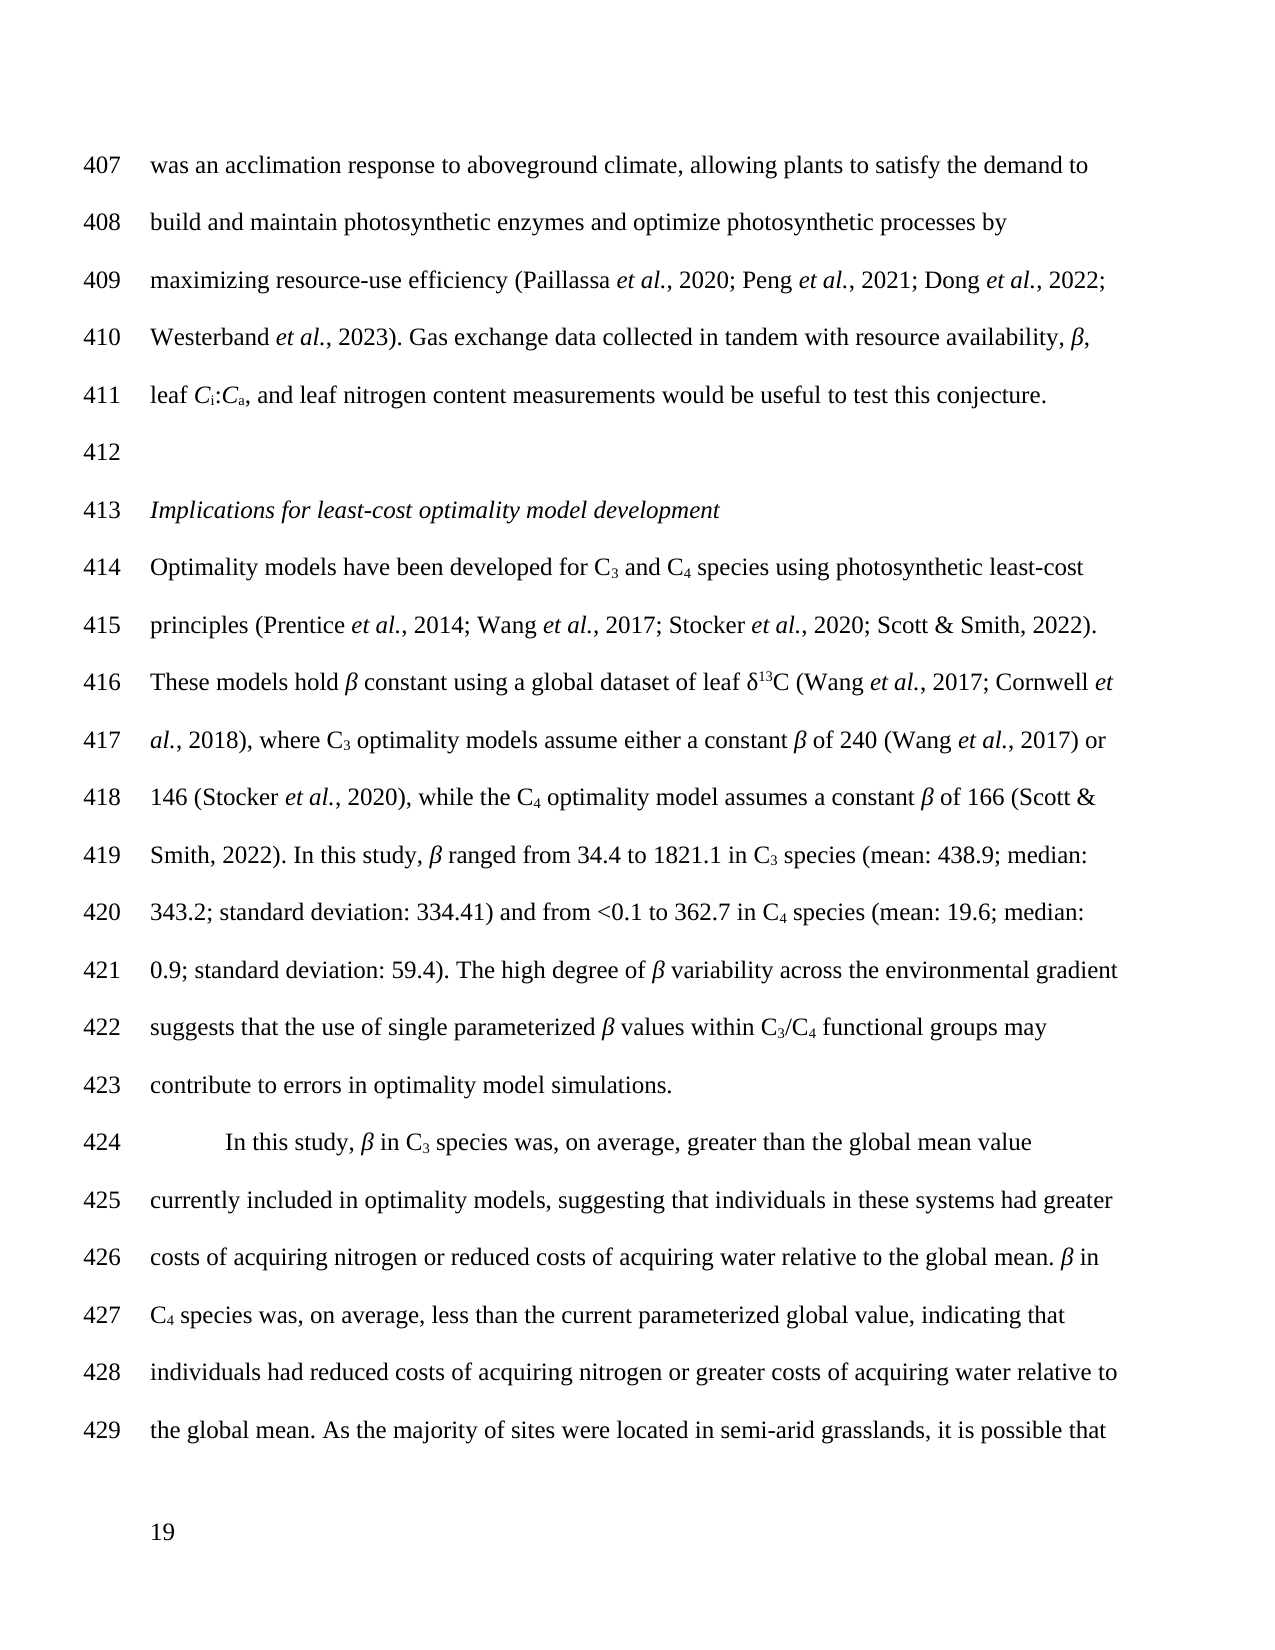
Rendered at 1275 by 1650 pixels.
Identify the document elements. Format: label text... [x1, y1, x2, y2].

text Optimality models have been developed for C3 and C4 species using photosynthetic least-cost principles . These models hold β constant using a global dataset of leaf δ13C , where C3 optimality models assume either a constant β of 240 or 146 , while the C4 optimality model assumes a constant β of 166 . In this study, β ranged from 34.4 to 1821.1 in C3 species (mean: 438.9; median: 343.2; standard deviation: 334.41) and from <0.1 to 362.7 in C4 species (mean: 19.6; median: 0.9; standard deviation: 59.4). The high degree of β variability across the environmental gradient suggests that the use of single parameterized β values within C3/C4 functional groups may contribute to errors in optimality model simulations. [150, 552, 1125, 1099]
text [150, 1127, 1125, 1444]
text Implications for least-cost optimality model development [150, 495, 1125, 524]
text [150, 150, 1125, 409]
